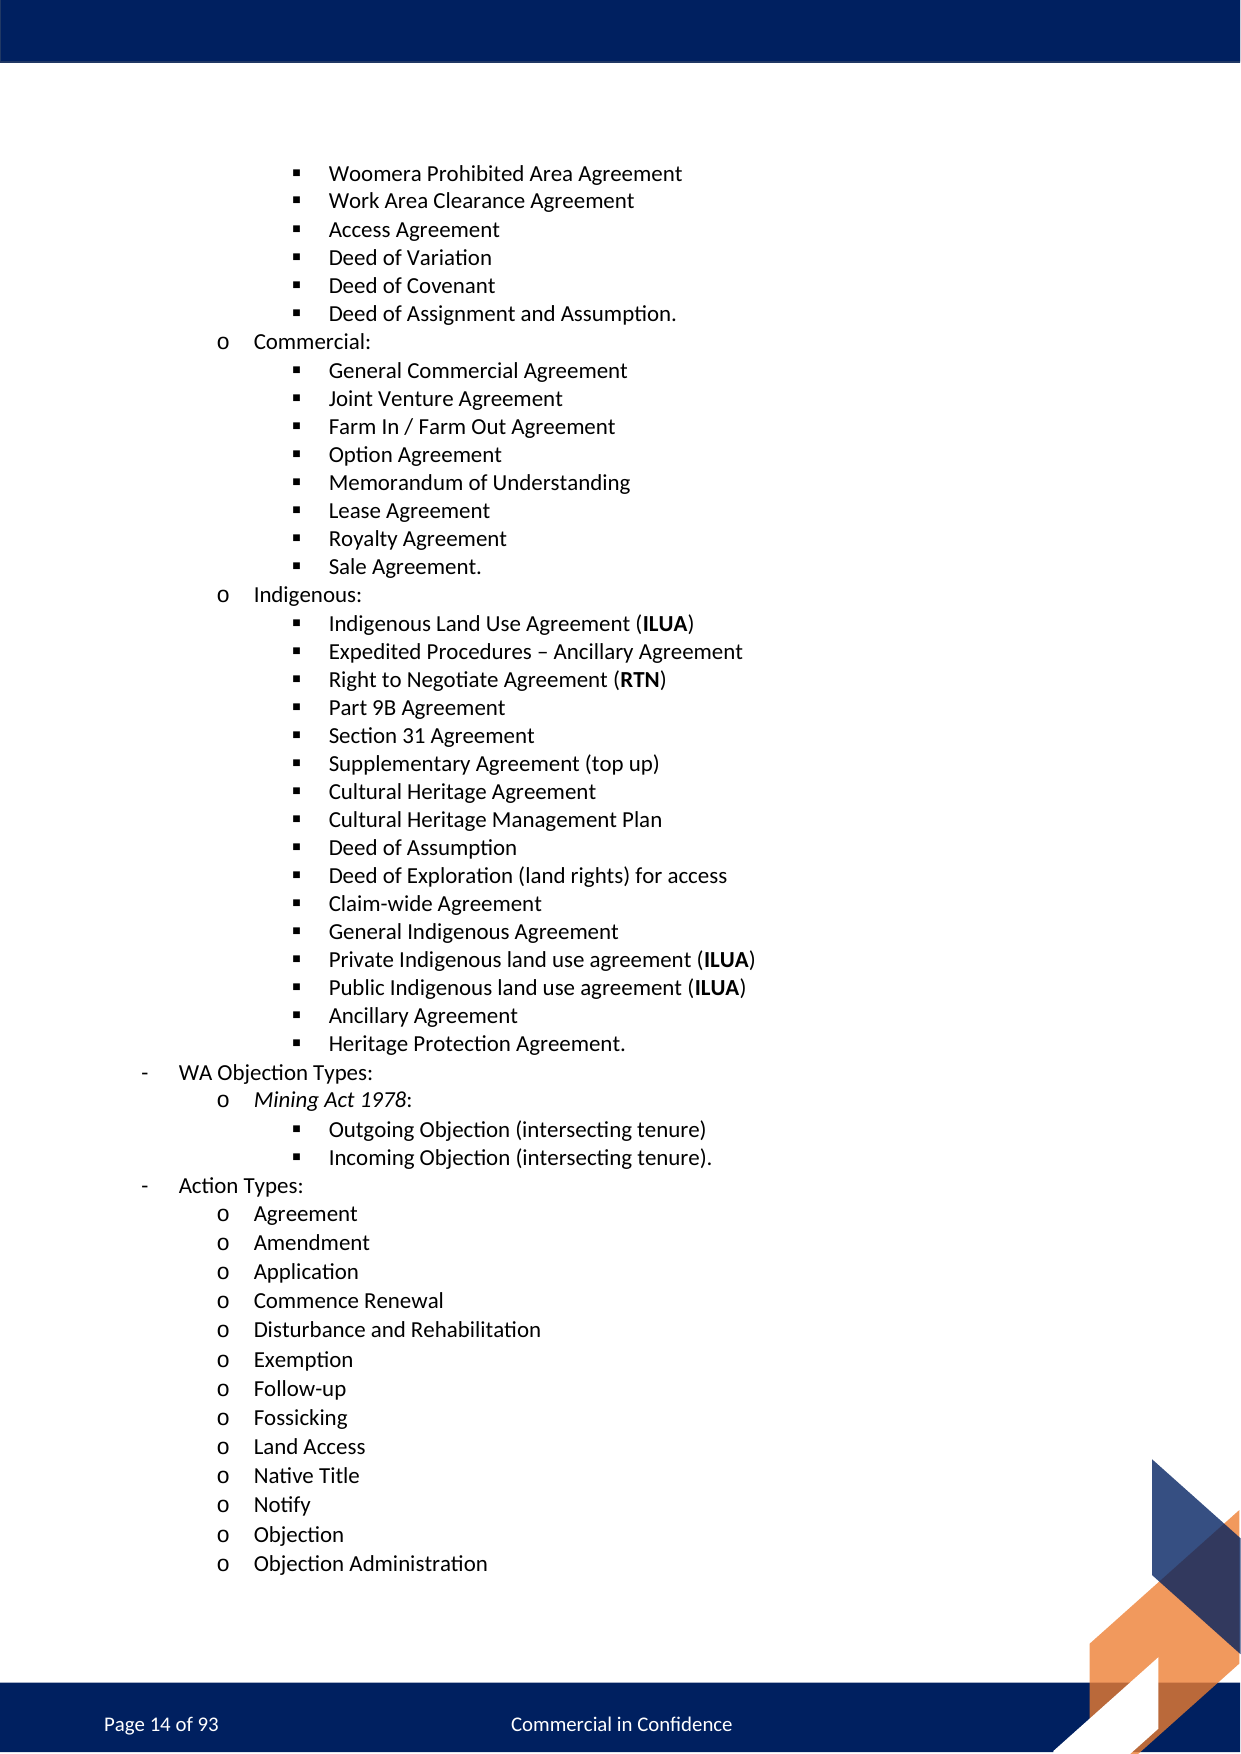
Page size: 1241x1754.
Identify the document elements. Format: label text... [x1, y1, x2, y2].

list Incoming Objection (intersecting tenure). [291, 1143, 1137, 1171]
list Deed of Assignment and Assumption. [291, 299, 1137, 327]
list Lease Agreement [291, 496, 1137, 524]
list Notify [216, 1491, 1137, 1520]
list General Indigenous Agreement [291, 917, 1137, 946]
list Application [216, 1257, 1137, 1286]
list Fossicking [216, 1403, 1137, 1432]
list Public Indigenous land use agreement (ILUA) [291, 973, 1137, 1002]
list Indigenous Land Use Agreement (ILUA) [291, 609, 1137, 637]
list Deed of Variation [291, 243, 1137, 271]
list Ancillary Agreement [291, 1002, 1137, 1029]
list Supplementary Agreement (top up) [291, 749, 1137, 777]
list Follow-up [216, 1374, 1137, 1403]
list Option Agreement [291, 440, 1137, 468]
list Agreement [216, 1199, 1137, 1228]
list Cultural Heritage Agreement [291, 777, 1137, 805]
list Cultural Heritage Management Plan [291, 805, 1137, 833]
list Action Types: [141, 1171, 1137, 1199]
list Deed of Assumption [291, 833, 1137, 861]
list Private Indigenous land use agreement (ILUA) [291, 946, 1137, 973]
list Commercial: [216, 327, 1137, 356]
list Exemption [216, 1345, 1137, 1374]
list Commence Renewal [216, 1286, 1137, 1316]
list Section 31 Agreement [291, 721, 1137, 749]
list Sale Agreement. [291, 552, 1137, 580]
list Outgoing Objection (intersecting tenure) [291, 1115, 1137, 1143]
list Objection Administration [216, 1549, 1137, 1578]
list Indigenous: [216, 580, 1137, 609]
list Native Title [216, 1461, 1137, 1491]
list Land Access [216, 1432, 1137, 1461]
list Objection [216, 1520, 1137, 1549]
list Expedited Procedures – Ancillary Agreement [291, 637, 1137, 665]
list Deed of Covenant [291, 271, 1137, 299]
list Amendment [216, 1228, 1137, 1257]
list Joint Venture Agreement [291, 384, 1137, 412]
list Access Agreement [291, 215, 1137, 243]
list Farm In / Farm Out Agreement [291, 412, 1137, 440]
list Work Area Clearance Agreement [291, 187, 1137, 215]
list Royalty Agreement [291, 524, 1137, 552]
list Memorandum of Understanding [291, 468, 1137, 496]
list Mining Act 1978: [216, 1086, 1137, 1115]
list Right to Negotiate Agreement (RTN) [291, 665, 1137, 693]
list Claim-wide Agreement [291, 889, 1137, 917]
list General Commercial Agreement [291, 356, 1137, 384]
list Deed of Exploration (land rights) for access [291, 861, 1137, 889]
list Heritage Protection Agreement. [291, 1029, 1137, 1058]
list Part 9B Agreement [291, 693, 1137, 721]
list Woomera Prohibited Area Agreement [291, 159, 1137, 187]
list WA Objection Types: [141, 1058, 1137, 1086]
list Disturbance and Rehabilitation [216, 1316, 1137, 1345]
